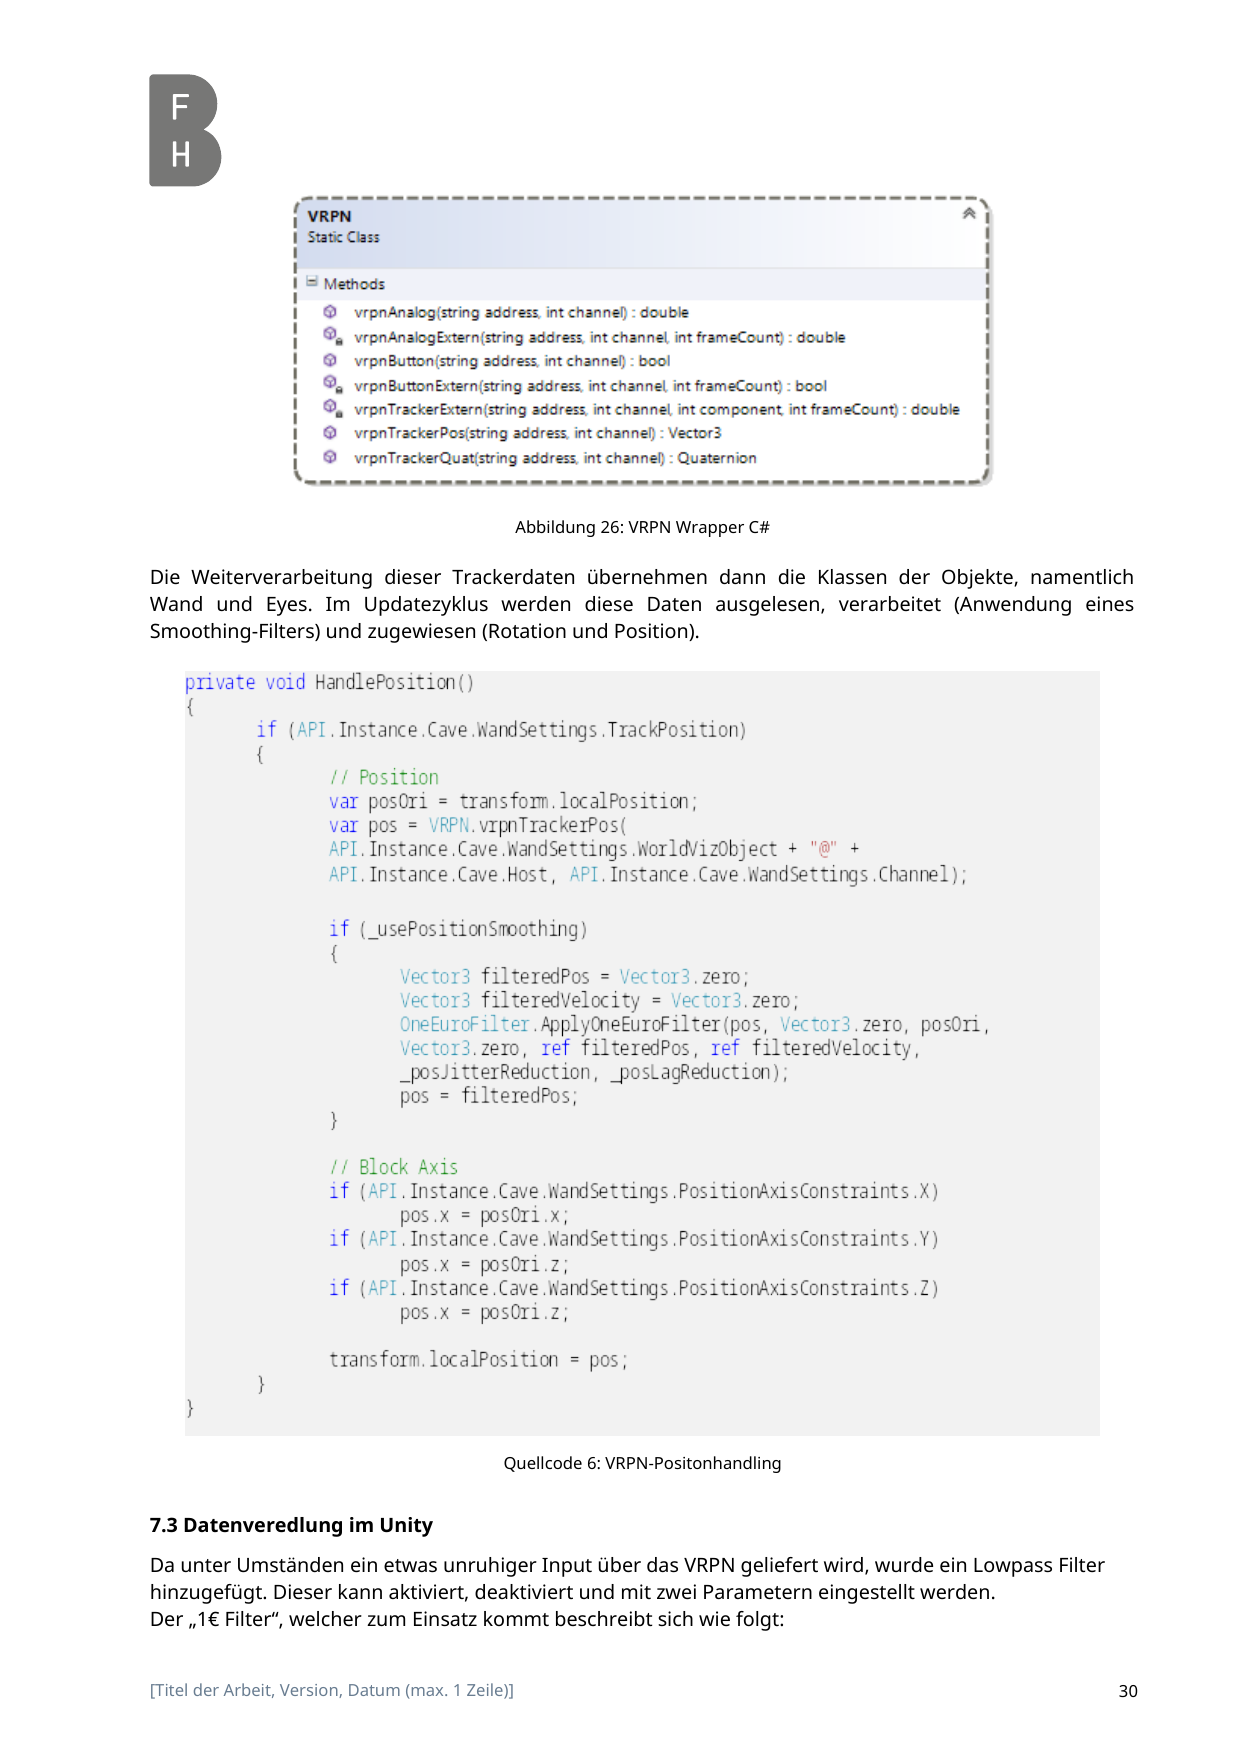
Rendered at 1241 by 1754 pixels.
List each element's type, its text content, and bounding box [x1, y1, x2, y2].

text Da unter Umständen ein etwas unruhiger Input über das VRPN geliefert wird, wurde ein Lowpass Filter hinzugefügt. Dieser kann aktiviert, deaktiviert und mit zwei Parametern eingestellt werden. [149, 1551, 1136, 1605]
picture [283, 183, 1002, 501]
text Der „1€ Filter“, welcher zum Einsatz kommt beschreibt sich wie folgt: [149, 1605, 1136, 1632]
text Die Weiterverarbeitung dieser Trackerdaten übernehmen dann die Klassen der Objekte, namentlich Wand und Eyes. Im Updatezyklus werden diese Daten ausgelesen, verarbeitet (Anwendung eines Smoothing-Filters) und zugewiesen (Rotation und Position). [149, 563, 1136, 644]
subtitle Datenveredlung im Unity [149, 1512, 1136, 1538]
